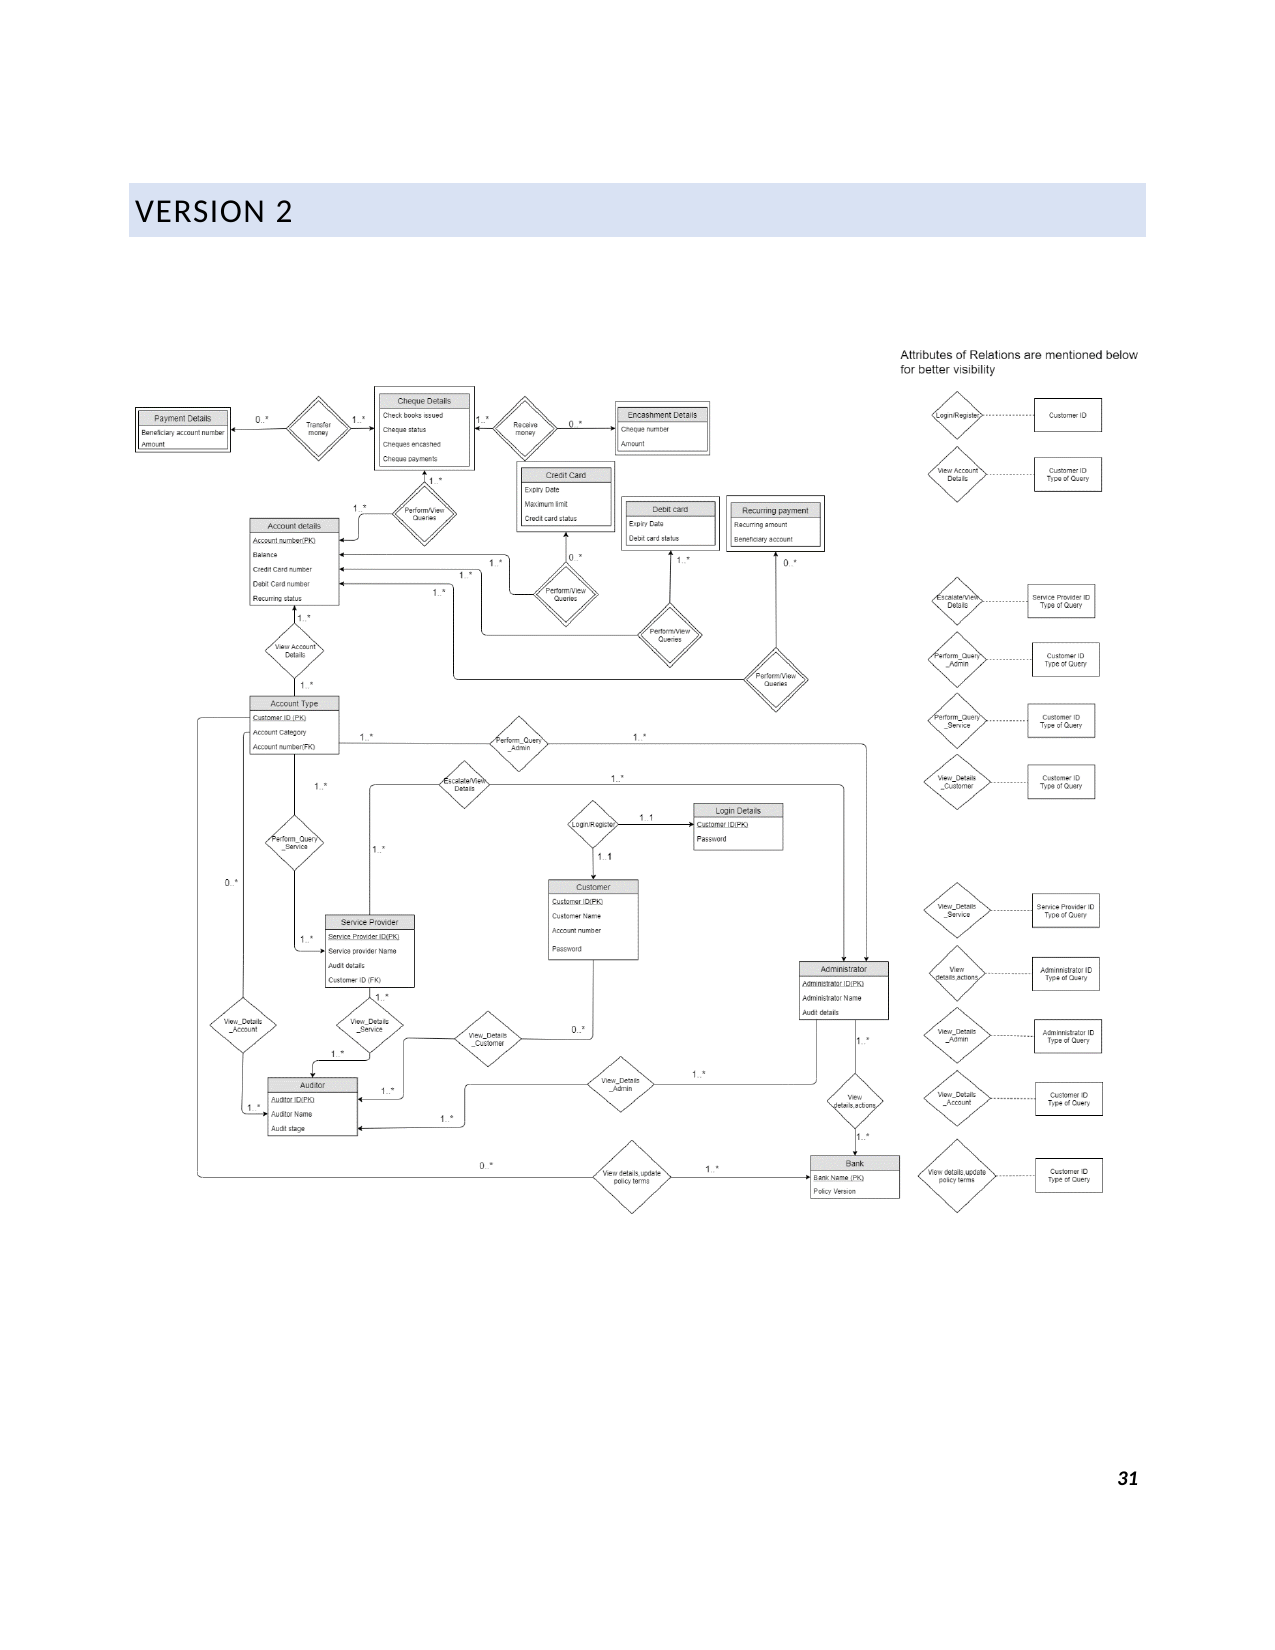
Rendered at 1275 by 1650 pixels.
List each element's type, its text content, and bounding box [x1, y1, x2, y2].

subtitle Version 2 [135, 190, 1140, 230]
picture [135, 346, 1145, 1234]
